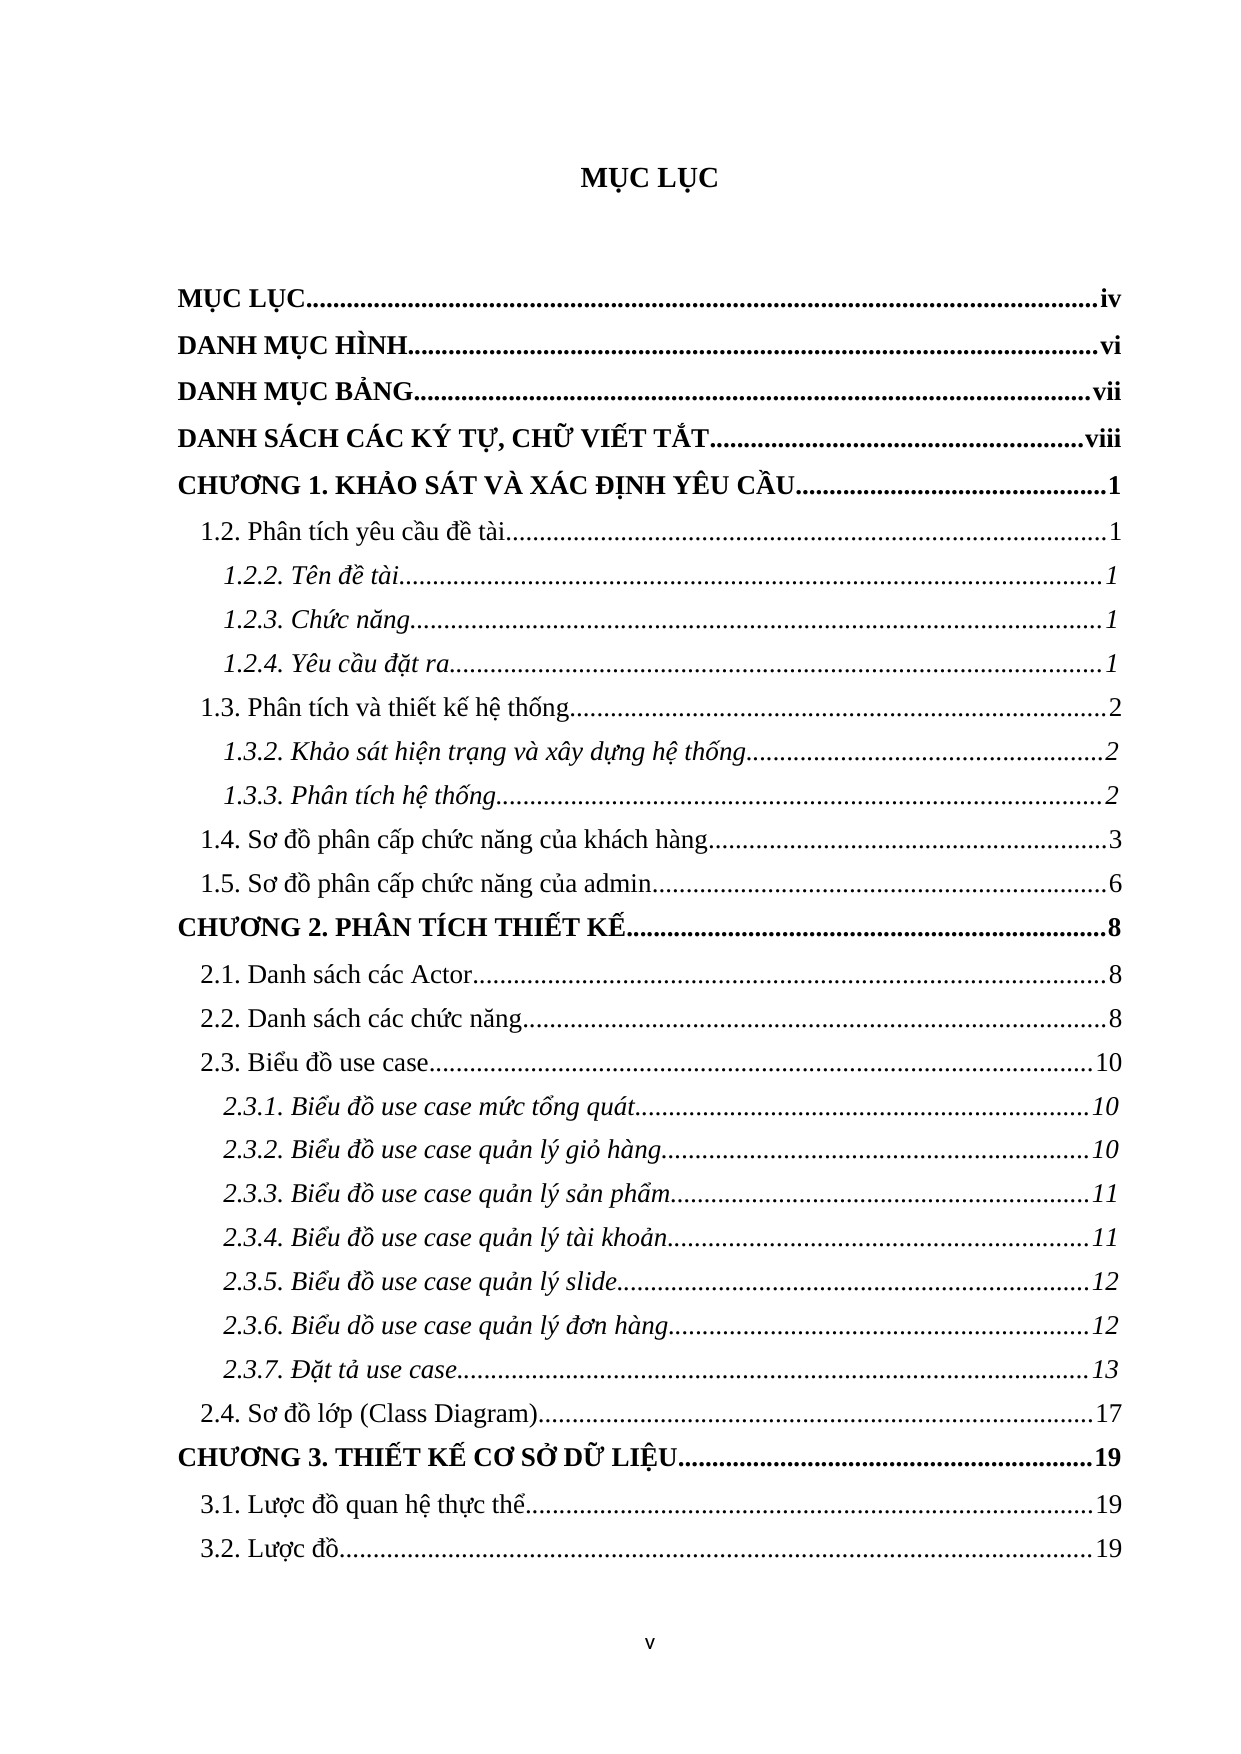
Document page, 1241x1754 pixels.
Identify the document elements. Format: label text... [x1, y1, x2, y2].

text MỤC LỤC [177, 160, 1122, 194]
